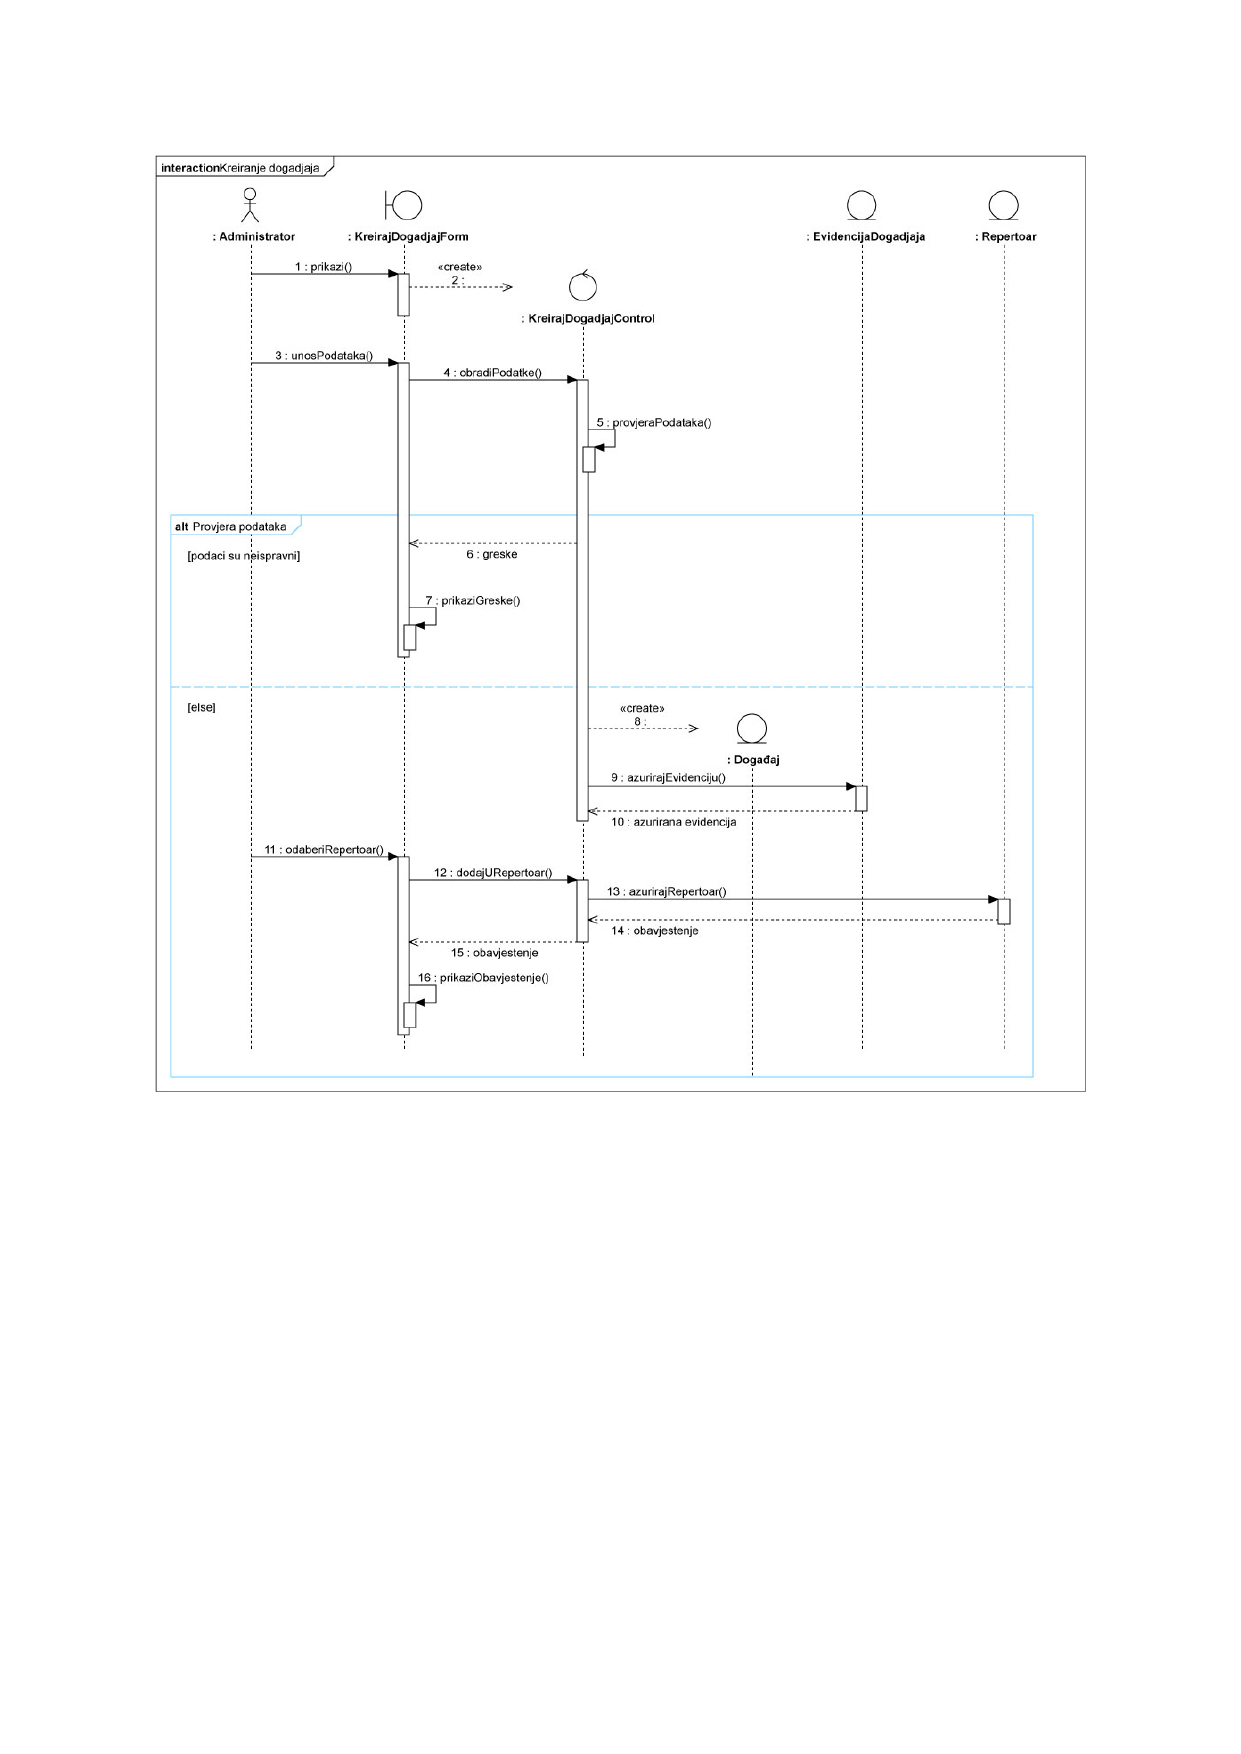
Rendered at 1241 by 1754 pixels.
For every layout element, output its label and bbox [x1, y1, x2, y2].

picture [147, 147, 1094, 1100]
